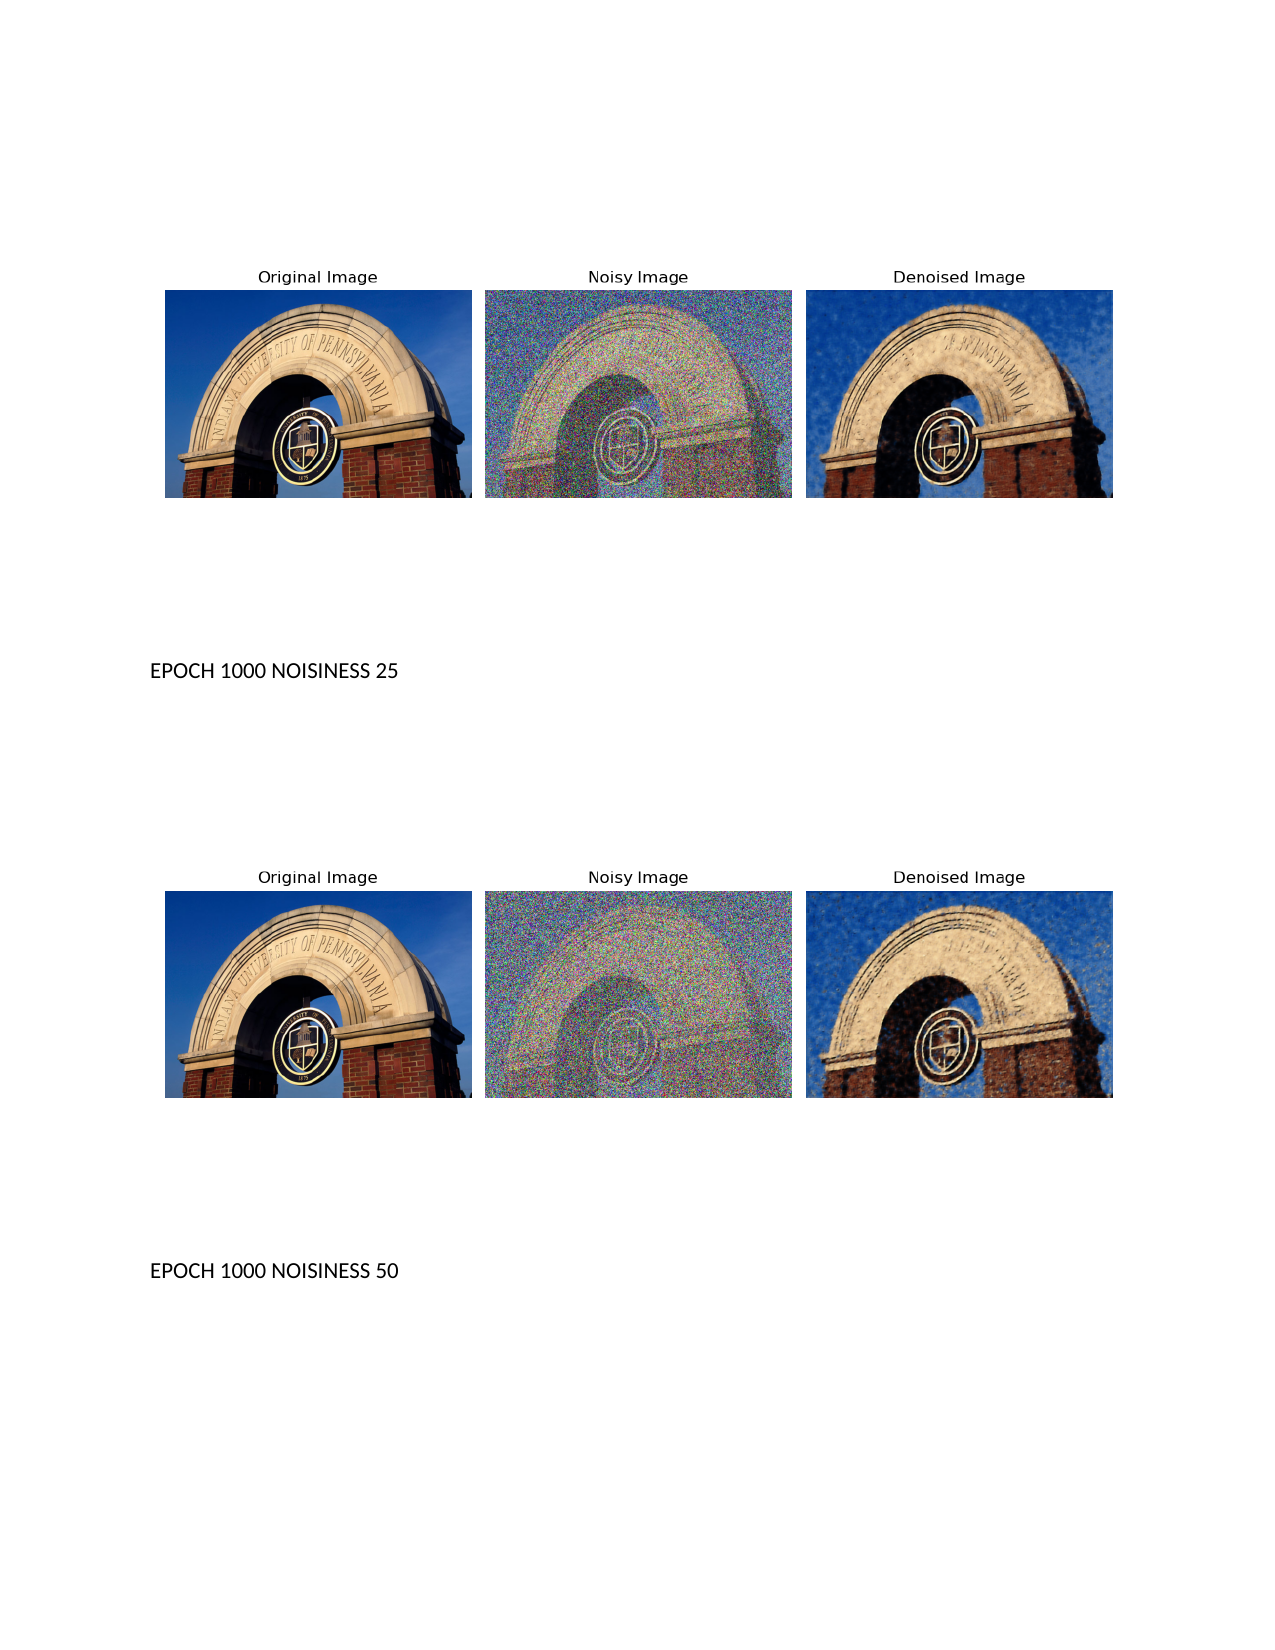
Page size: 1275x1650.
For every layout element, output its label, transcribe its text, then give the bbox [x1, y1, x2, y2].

text EPOCH 1000 NOISINESS 25 [150, 656, 1125, 684]
picture [150, 150, 1125, 638]
text EPOCH 1000 NOISINESS 50 [150, 1256, 1125, 1284]
picture [150, 750, 1125, 1238]
